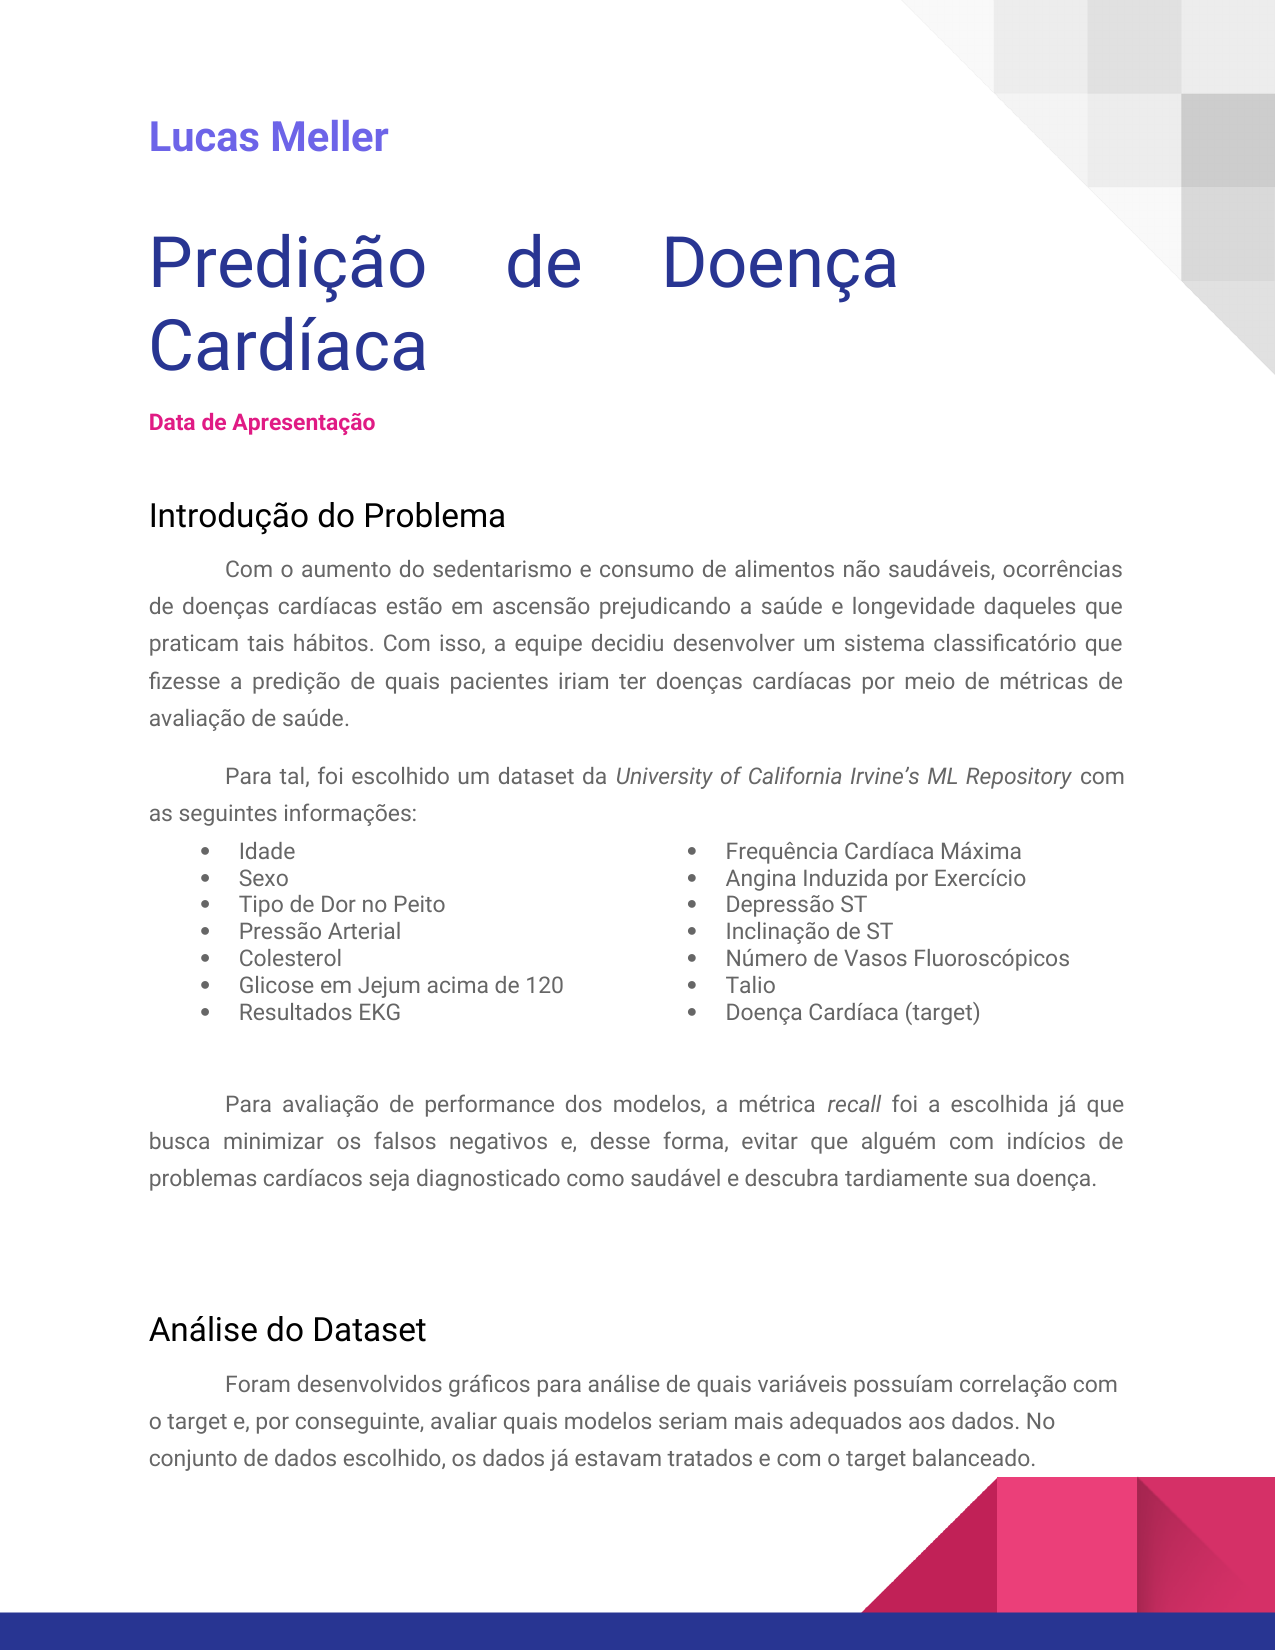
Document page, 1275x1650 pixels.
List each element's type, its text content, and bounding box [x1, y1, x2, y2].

table_header Frequência Cardíaca Máxima Angina Induzida por Exercício Depressão ST Inclinação de ST Número de Vasos Fluoroscópicos Talio Doença Cardíaca (target) [635, 838, 1122, 1070]
text Lucas Meller [148, 112, 1125, 161]
subtitle Data de Apresentação [148, 409, 1125, 436]
text Foram desenvolvidos gráficos para análise de quais variáveis possuíam correlação com o target e, por conseguinte, avaliar quais modelos seriam mais adequados aos dados. No conjunto de dados escolhido, os dados já estavam tratados e com o target balanceado. [148, 1371, 1125, 1472]
picture [900, 0, 1275, 375]
text Com o aumento do sedentarismo e consumo de alimentos não saudáveis, ocorrências de doenças cardíacas estão em ascensão prejudicando a saúde e longevidade daqueles que praticam tais hábitos. Com isso, a equipe decidiu desenvolver um sistema classificatório que fizesse a predição de quais pacientes iriam ter doenças cardíacas por meio de métricas de avaliação de saúde. [148, 556, 1125, 732]
picture [0, 1476, 1275, 1650]
subtitle Introdução do Problema [148, 496, 1125, 535]
subtitle Análise do Dataset [148, 1311, 1125, 1350]
title Predição de Doença Cardíaca [148, 222, 1125, 388]
text Para avaliação de performance dos modelos, a métrica recall foi a escolhida já que busca minimizar os falsos negativos e, desse forma, evitar que alguém com indícios de problemas cardíacos seja diagnosticado como saudável e descubra tardiamente sua doença. [148, 1091, 1125, 1192]
table_header Idade Sexo Tipo de Dor no Peito Pressão Arterial Colesterol Glicose em Jejum acima de 120 Resultados EKG [149, 838, 635, 1070]
text Para tal, foi escolhido um dataset da University of California Irvine’s ML Repository com as seguintes informações: [148, 763, 1125, 827]
